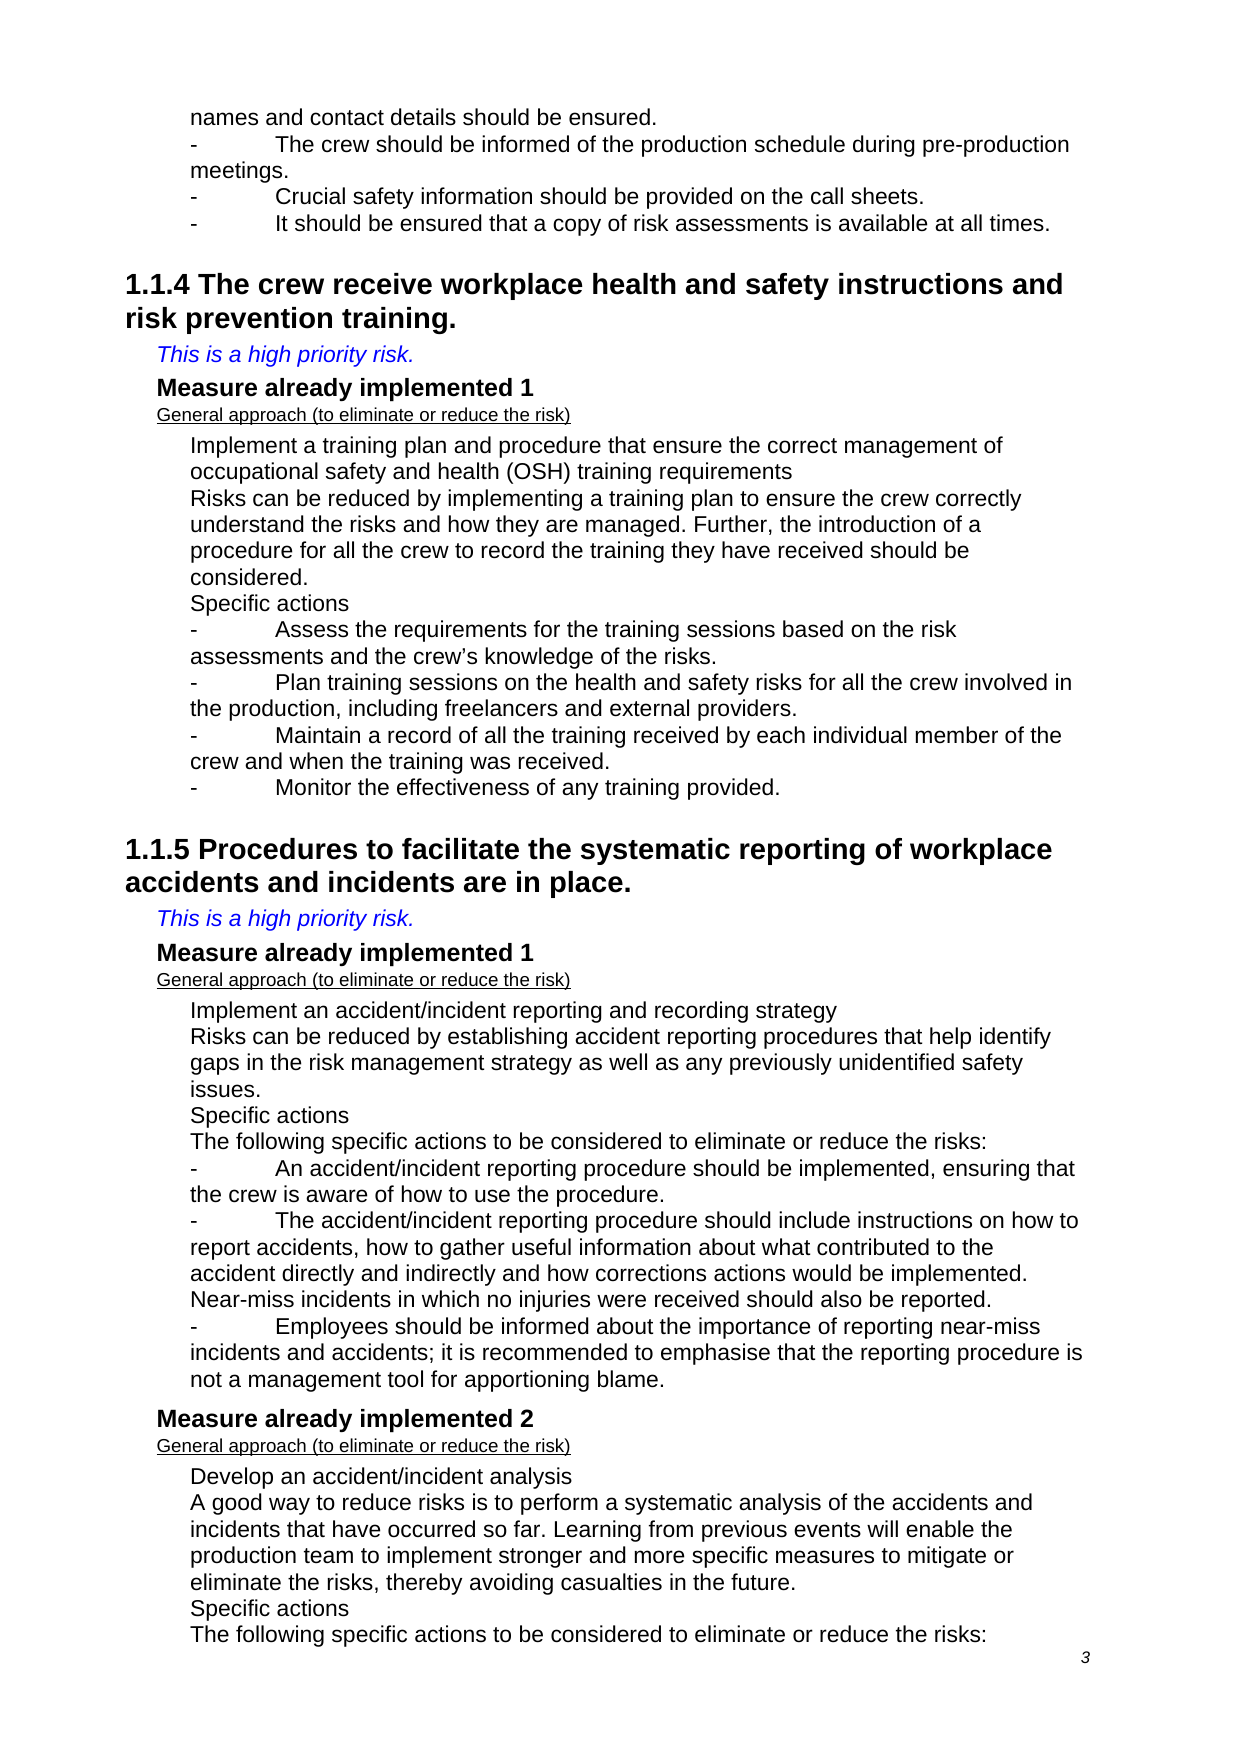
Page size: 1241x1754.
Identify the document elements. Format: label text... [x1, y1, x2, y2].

text General approach (to eliminate or reduce the risk) [156, 404, 1084, 426]
text General approach (to eliminate or reduce the risk) [156, 1435, 1084, 1457]
text This is a high priority risk. [156, 905, 1084, 932]
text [190, 1463, 1084, 1647]
subtitle Measure already implemented 1 [156, 938, 1084, 967]
text Implement a training plan and procedure that ensure the correct management of occupational safety and health (OSH) training requirements Risks can be reduced by implementing a training plan to ensure the crew correctly understand the risks and how they are managed. Further, the introduction of a procedure for all the crew to record the training they have received should be considered. Specific actions - Assess the requirements for the training sessions based on the risk assessments and the crew’s knowledge of the risks. - Plan training sessions on the health and safety risks for all the crew involved in the production, including freelancers and external providers. - Maintain a record of all the training received by each individual member of the crew and when the training was received. - Monitor the effectiveness of any training provided. [190, 432, 1084, 801]
text General approach (to eliminate or reduce the risk) [156, 969, 1084, 990]
text Implement an accident/incident reporting and recording strategy Risks can be reduced by establishing accident reporting procedures that help identify gaps in the risk management strategy as well as any previously unidentified safety issues. Specific actions The following specific actions to be considered to eliminate or reduce the risks: - An accident/incident reporting procedure should be implemented, ensuring that the crew is aware of how to use the procedure. - The accident/incident reporting procedure should include instructions on how to report accidents, how to gather useful information about what contributed to the accident directly and indirectly and how corrections actions would be implemented. Near-miss incidents in which no injuries were received should also be reported. - Employees should be informed about the importance of reporting near-miss incidents and accidents; it is recommended to emphasise that the reporting procedure is not a management tool for apportioning blame. [190, 997, 1084, 1392]
subtitle Measure already implemented 1 [156, 373, 1084, 402]
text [190, 104, 1084, 236]
subtitle 1.1.4 The crew receive workplace health and safety instructions and risk prevention training. [125, 267, 1115, 334]
subtitle Measure already implemented 2 [156, 1404, 1084, 1433]
text This is a high priority risk. [156, 341, 1084, 367]
subtitle 1.1.5 Procedures to facilitate the systematic reporting of workplace accidents and incidents are in place. [125, 832, 1115, 899]
